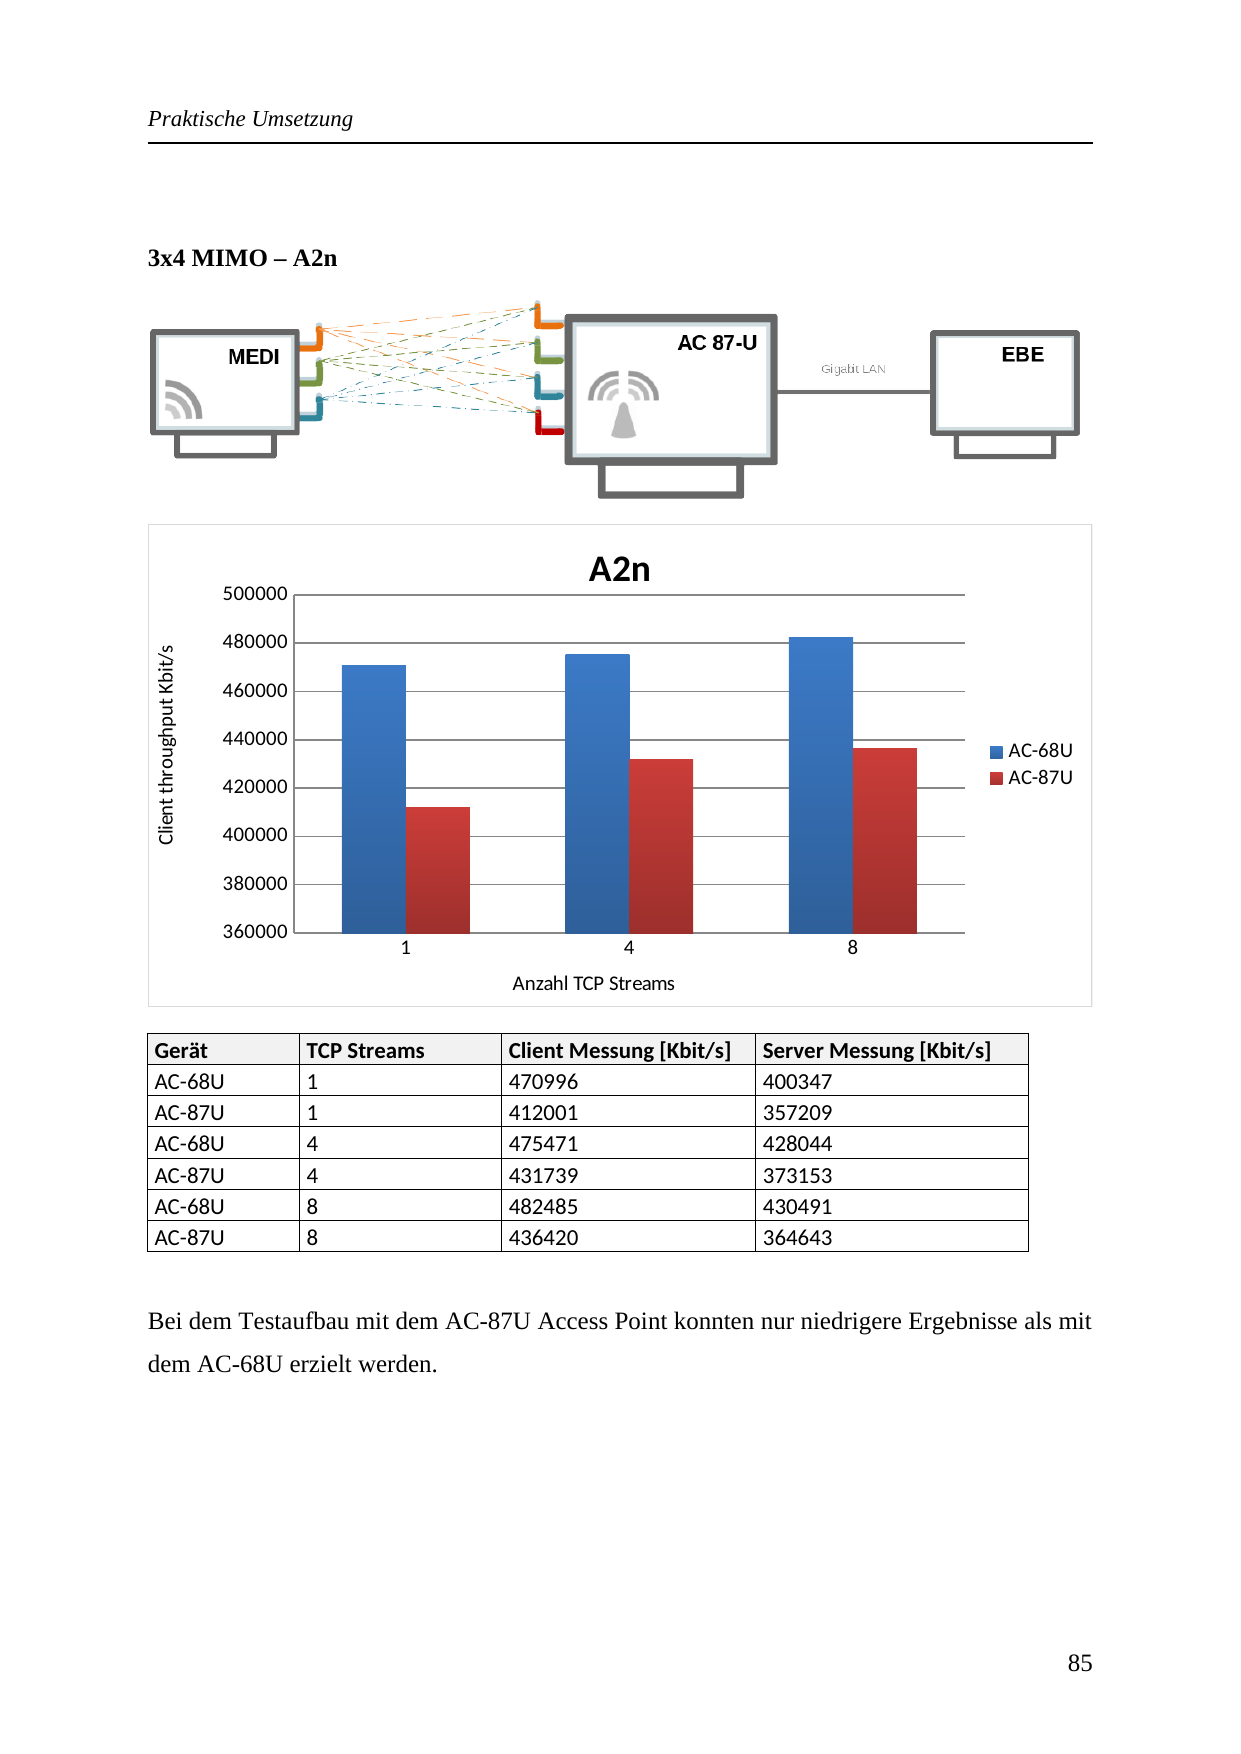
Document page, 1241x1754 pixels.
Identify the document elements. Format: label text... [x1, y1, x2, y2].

table_header Client Messung [Kbit/s] [502, 1034, 755, 1064]
table_cell 4 [300, 1159, 501, 1189]
table_header TCP Streams [300, 1034, 501, 1064]
table_cell 373153 [756, 1159, 1028, 1189]
table_cell 482485 [502, 1190, 755, 1220]
table_cell 431739 [502, 1159, 755, 1189]
table_cell 1 [300, 1096, 501, 1126]
text Bei dem Testaufbau mit dem AC-87U Access Point konnten nur niedrigere Ergebnisse als mit dem AC-68U erzielt werden. [148, 1306, 1093, 1378]
table_cell 357209 [756, 1096, 1028, 1126]
table_cell AC-68U [148, 1190, 299, 1220]
table_cell 470996 [502, 1065, 755, 1095]
table_cell 8 [300, 1190, 501, 1220]
table_cell 8 [300, 1221, 501, 1251]
table_cell 475471 [502, 1127, 755, 1157]
subtitle 3x4 MIMO – A2n [148, 243, 1093, 271]
table_cell AC-87U [148, 1096, 299, 1126]
table_cell 4 [300, 1127, 501, 1157]
table_cell 412001 [502, 1096, 755, 1126]
table_cell 1 [300, 1065, 501, 1095]
table_cell 428044 [756, 1127, 1028, 1157]
table_header Gerät [148, 1034, 299, 1064]
table_cell AC-87U [148, 1159, 299, 1189]
table_cell AC-68U [148, 1065, 299, 1095]
table_cell AC-68U [148, 1127, 299, 1157]
table_cell 430491 [756, 1190, 1028, 1220]
table_cell AC-87U [148, 1221, 299, 1251]
table_cell 400347 [756, 1065, 1028, 1095]
table_cell 364643 [756, 1221, 1028, 1251]
table_cell 436420 [502, 1221, 755, 1251]
table_header Server Messung [Kbit/s] [756, 1034, 1028, 1064]
